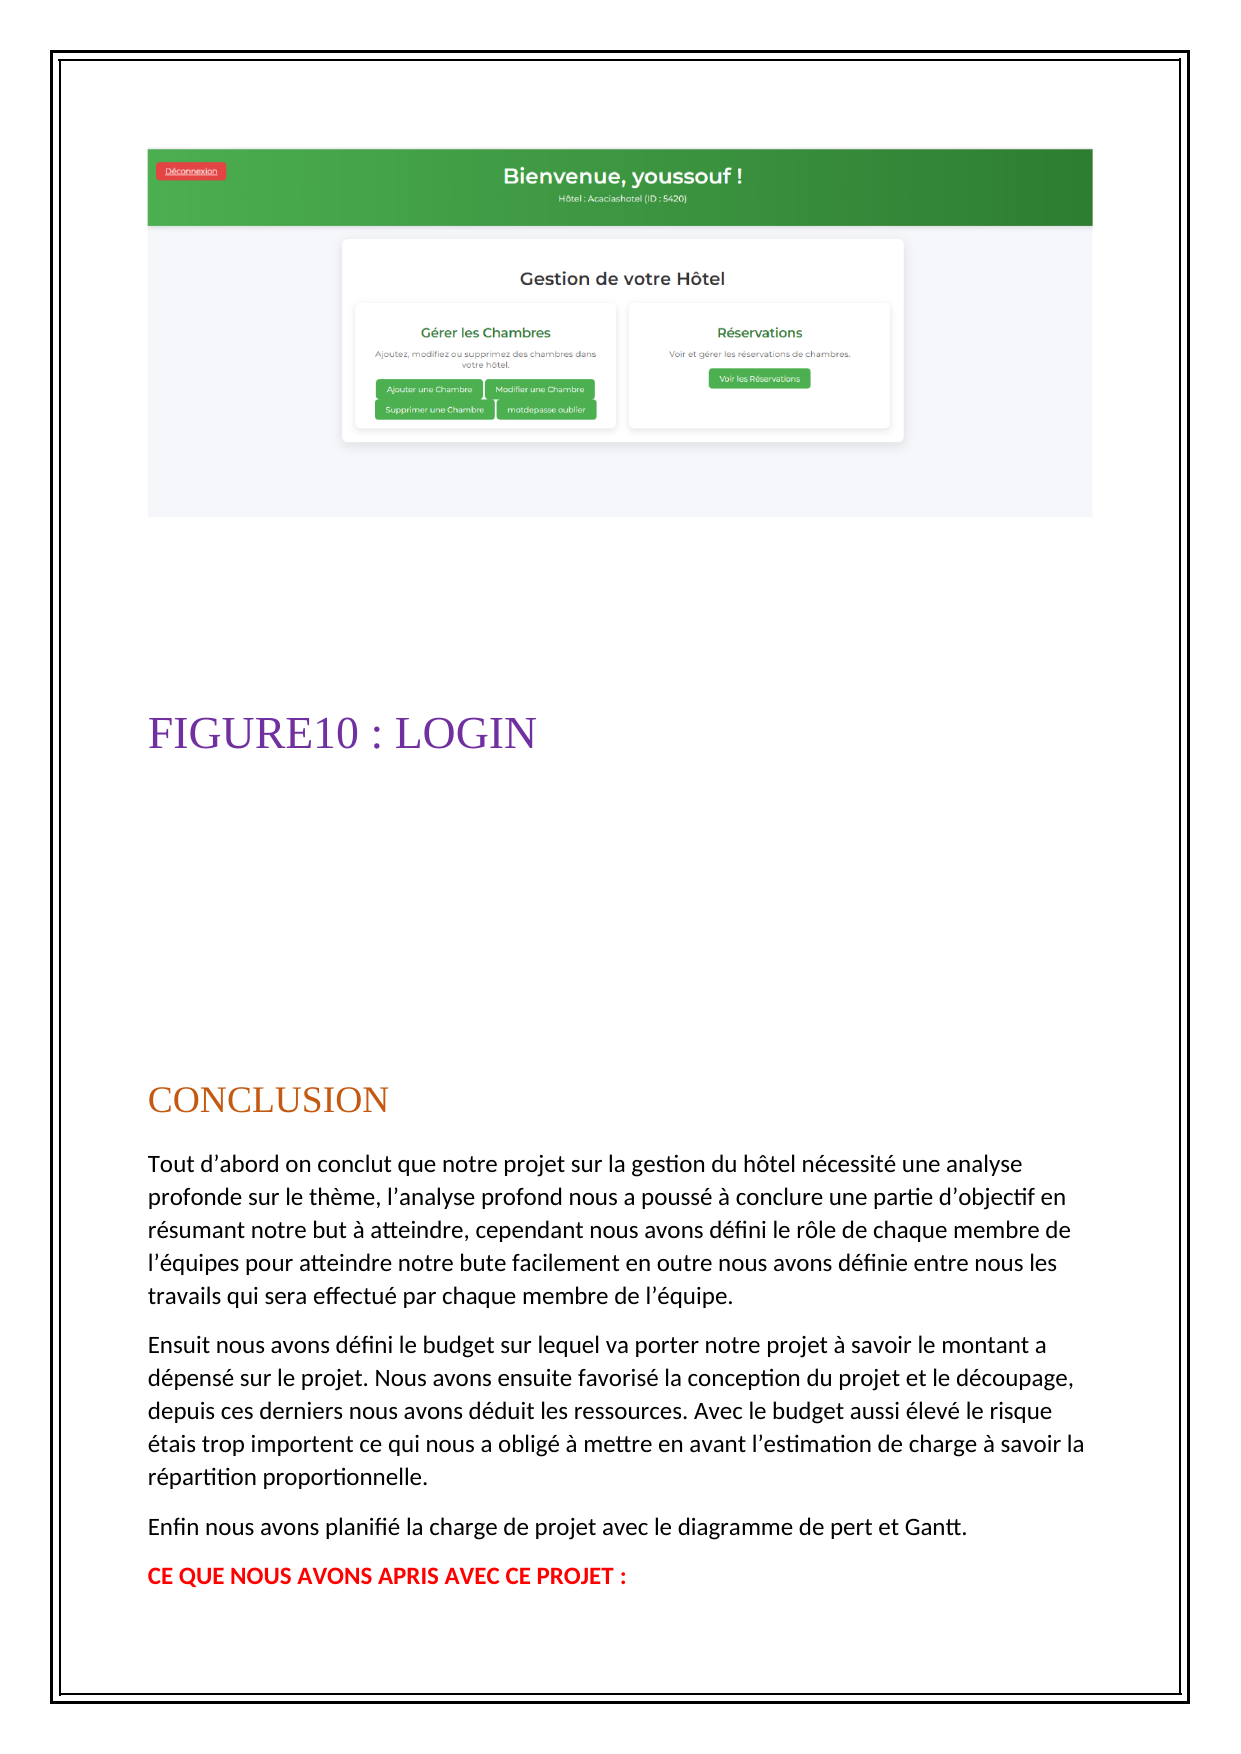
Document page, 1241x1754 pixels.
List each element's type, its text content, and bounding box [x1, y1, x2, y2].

text Tout d’abord on conclut que notre projet sur la gestion du hôtel nécessité une analyse profonde sur le thème, l’analyse profond nous a poussé à conclure une partie d’objectif en résumant notre but à atteindre, cependant nous avons défini le rôle de chaque membre de l’équipes pour atteindre notre bute facilement en outre nous avons définie entre nous les travails qui sera effectué par chaque membre de l’équipe. [148, 1148, 1093, 1310]
text CONCLUSION [148, 1078, 1093, 1121]
picture [147, 147, 1093, 517]
text Enfin nous avons planifié la charge de projet avec le diagramme de pert et Gantt. [148, 1511, 1093, 1541]
text FIGURE10 : LOGIN [148, 706, 1093, 758]
text CE QUE NOUS AVONS APRIS AVEC CE PROJET : [148, 1560, 1093, 1591]
text Ensuit nous avons défini le budget sur lequel va porter notre projet à savoir le montant a dépensé sur le projet. Nous avons ensuite favorisé la conception du projet et le découpage, depuis ces derniers nous avons déduit les ressources. Avec le budget aussi élevé le risque étais trop importent ce qui nous a obligé à mettre en avant l’estimation de charge à savoir la répartition proportionnelle. [148, 1329, 1093, 1492]
